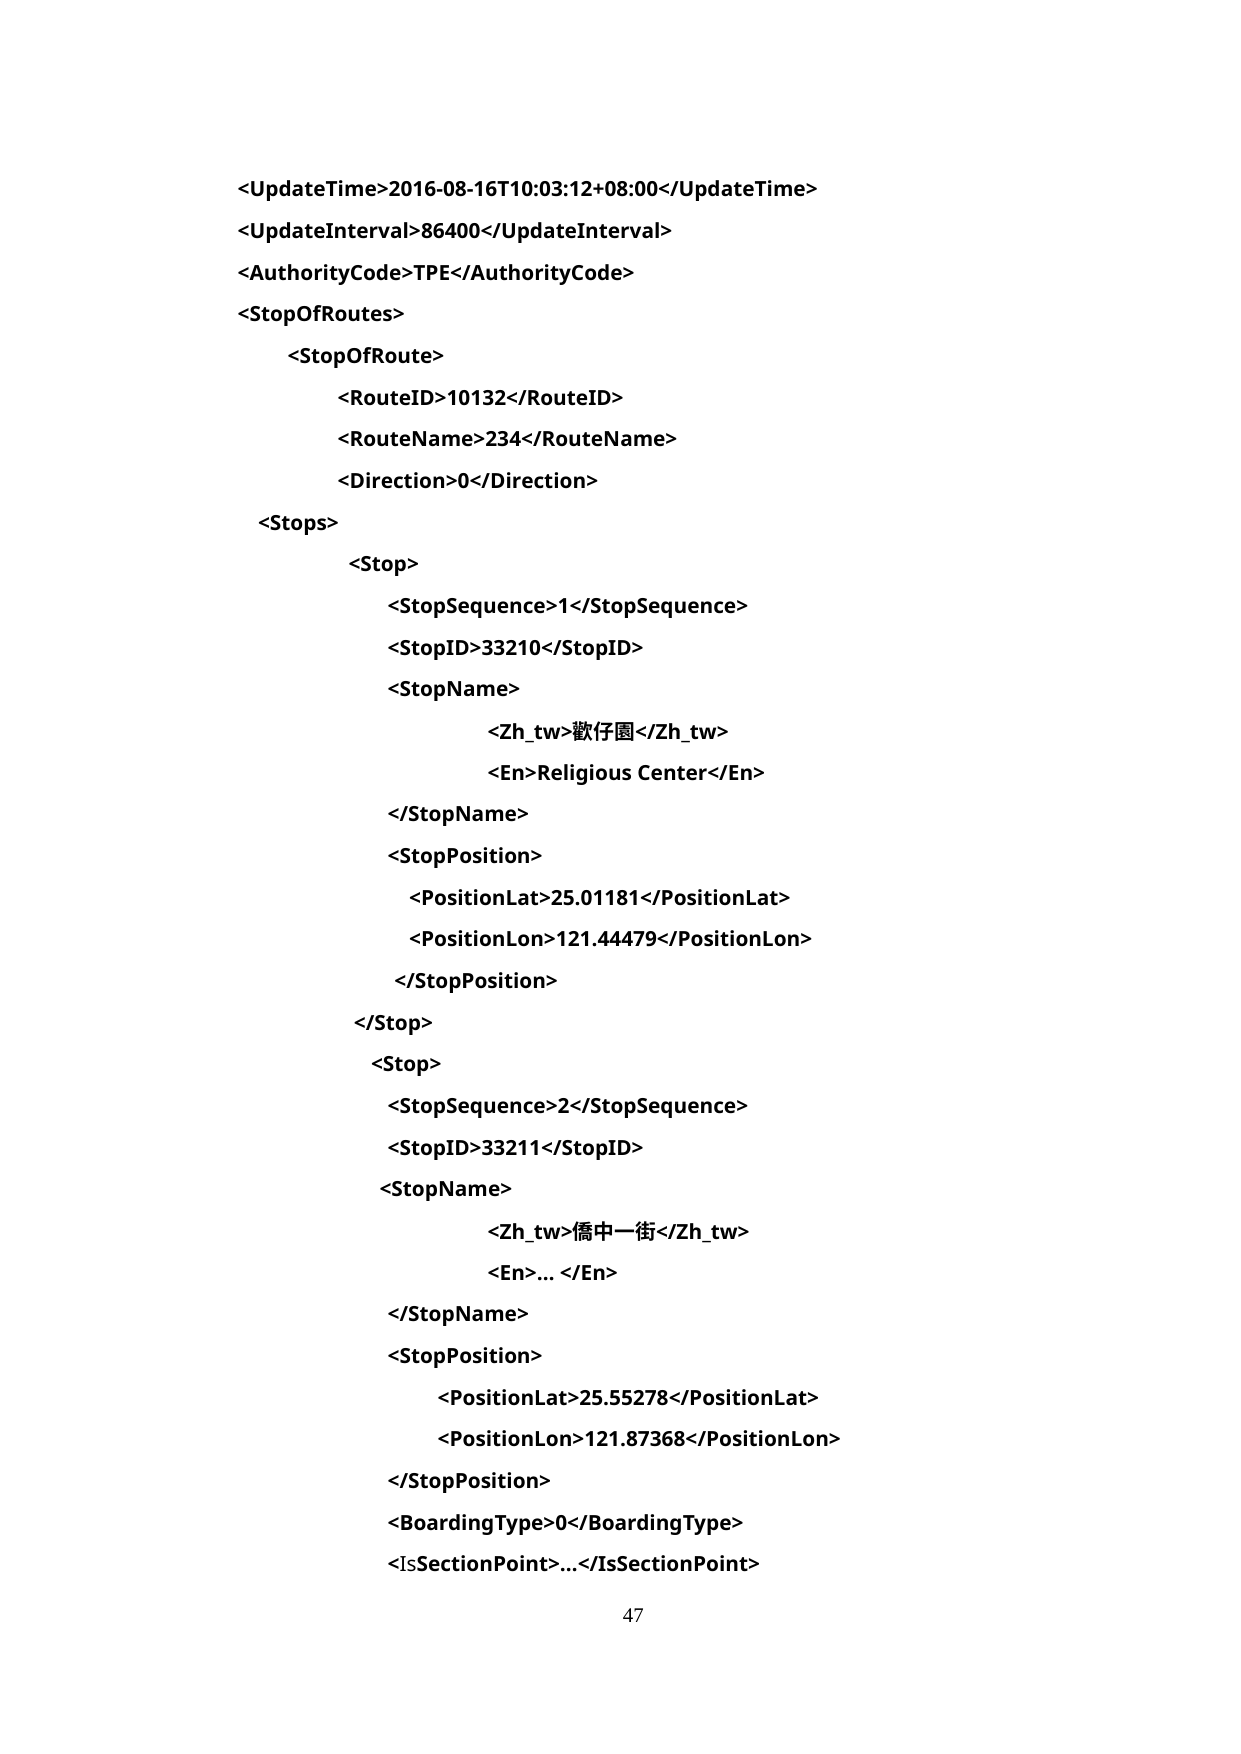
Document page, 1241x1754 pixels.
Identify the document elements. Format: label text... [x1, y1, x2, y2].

text <StopID>33210</StopID> [187, 626, 1078, 668]
text <IsSectionPoint>…</IsSectionPoint> [337, 1543, 1078, 1584]
text <StopPosition> [187, 834, 1078, 876]
text <RouteID>10132</RouteID> [187, 376, 1078, 418]
text <StopSequence>1</StopSequence> [337, 584, 1078, 626]
text <StopOfRoutes> [187, 293, 1078, 334]
text <StopPosition> [337, 1334, 1078, 1376]
text <StopID>33211</StopID> [187, 1126, 1078, 1168]
text <StopName> [187, 668, 1078, 709]
text <UpdateTime>2016-08-16T10:03:12+08:00</UpdateTime> [187, 168, 1078, 209]
text <PositionLon>121.44479</PositionLon> [409, 918, 1078, 959]
text <Zh_tw>歡仔園</Zh_tw> [437, 709, 1078, 751]
text <Direction>0</Direction> [187, 459, 1078, 501]
text <Stop> [287, 1043, 1078, 1084]
text <BoardingType>0</BoardingType> [337, 1501, 1078, 1543]
text </StopName> [337, 793, 1078, 834]
text <En>… </En> [437, 1251, 1078, 1293]
text </StopPosition> [187, 1459, 1078, 1501]
text <PositionLon>121.87368</PositionLon> [187, 1418, 1078, 1459]
text <StopName> [379, 1168, 1078, 1209]
text <RouteName>234</RouteName> [187, 418, 1078, 459]
text <Stop> [187, 543, 1078, 584]
text </Stop> [187, 1001, 1078, 1043]
text <PositionLat>25.01181</PositionLat> [409, 876, 1078, 918]
text <PositionLat>25.55278</PositionLat> [387, 1376, 1078, 1418]
text <En>Religious Center</En> [437, 751, 1078, 793]
text </StopName> [337, 1293, 1078, 1334]
text <AuthorityCode>TPE</AuthorityCode> [187, 251, 1078, 293]
text <StopOfRoute> [187, 334, 1078, 376]
text <StopSequence>2</StopSequence> [337, 1084, 1078, 1126]
text <Zh_tw>僑中一街</Zh_tw> [437, 1209, 1078, 1251]
text <UpdateInterval>86400</UpdateInterval> [187, 209, 1078, 251]
text <Stops> [187, 501, 1078, 543]
text </StopPosition> [394, 959, 1078, 1001]
